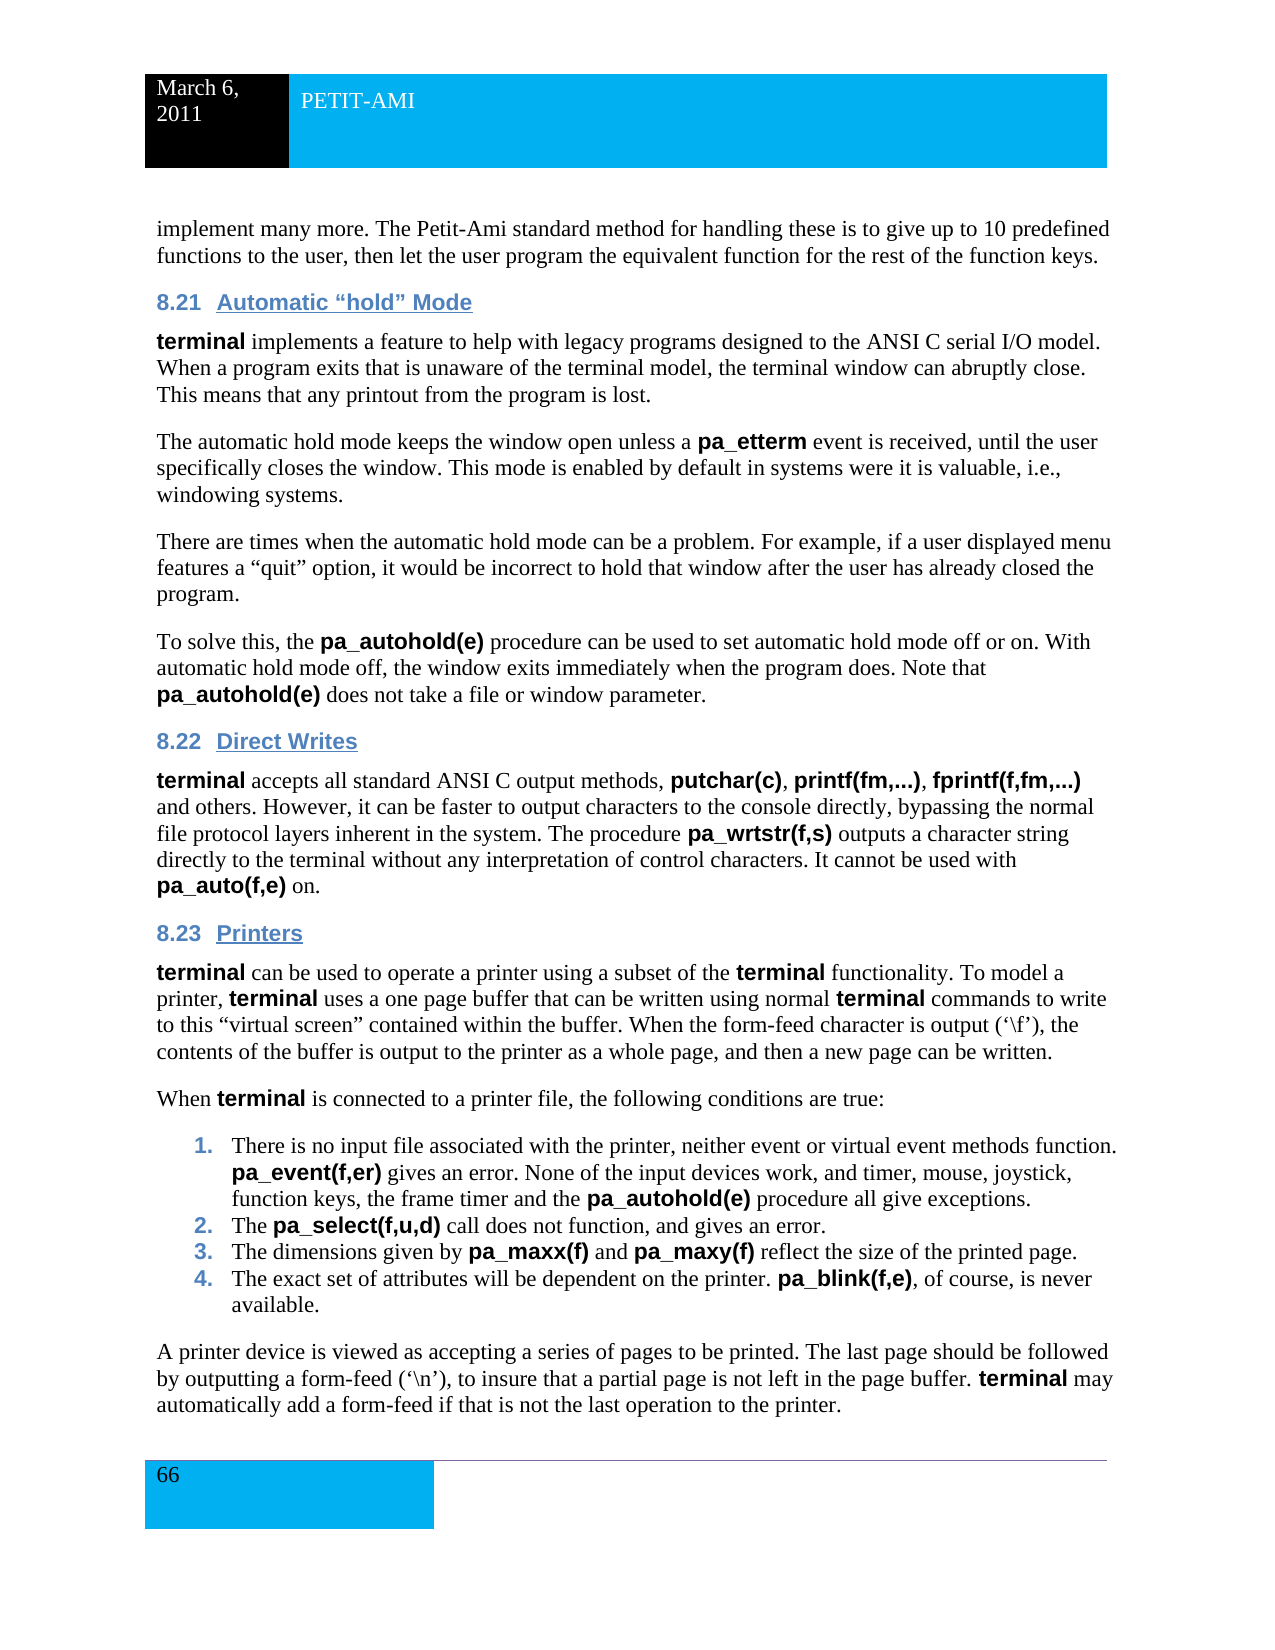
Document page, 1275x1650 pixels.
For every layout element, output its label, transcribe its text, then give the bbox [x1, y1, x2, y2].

list The dimensions given by pa_maxx(f) and pa_maxy(f) reflect the size of the printed page. [194, 1238, 1118, 1264]
list There is no input file associated with the printer, neither event or virtual event methods function. pa_event(f,er) gives an error. None of the input devices work, and timer, mouse, joystick, function keys, the frame timer and the pa_autohold(e) procedure all give exceptions. [194, 1132, 1118, 1212]
text A printer device is viewed as accepting a series of pages to be printed. The last page should be followed by outputting a form-feed (‘\n’), to insure that a partial page is not left in the page buffer. terminal may automatically add a form-feed if that is not the last operation to the printer. [156, 1338, 1118, 1417]
subtitle Printers [156, 919, 1118, 946]
text terminal can be used to operate a printer using a subset of the terminal functionality. To model a printer, terminal uses a one page buffer that can be written using normal terminal commands to write to this “virtual screen” contained within the buffer. When the form-feed character is output (‘\f’), the contents of the buffer is output to the printer as a whole page, and then a new page can be written. [156, 958, 1118, 1064]
text The automatic hold mode keeps the window open unless a pa_etterm event is received, until the user specifically closes the window. This mode is enabled by default in systems were it is valuable, i.e., windowing systems. [156, 428, 1118, 507]
text There are times when the automatic hold mode can be a problem. For example, if a user displayed menu features a “quit” option, it would be incorrect to hold that window after the user has already closed the program. [156, 528, 1118, 607]
text terminal implements a feature to help with legacy programs designed to the ANSI C serial I/O model. When a program exits that is unaware of the terminal model, the terminal window can abruptly close. This means that any printout from the program is lost. [156, 328, 1118, 407]
subtitle Automatic “hold” Mode [156, 289, 1118, 315]
text To solve this, the pa_autohold(e) procedure can be used to set automatic hold mode off or on. With automatic hold mode off, the window exits immediately when the program does. Note that pa_autohold(e) does not take a file or window parameter. [156, 628, 1118, 707]
subtitle Direct Writes [156, 728, 1118, 754]
text terminal accepts all standard ANSI C output methods, putchar(c), printf(fm,...), fprintf(f,fm,...) and others. However, it can be faster to output characters to the console directly, bypassing the normal file protocol layers inherent in the system. The procedure pa_wrtstr(f,s) outputs a character string directly to the terminal without any interpretation of control characters. It cannot be used with pa_auto(f,e) on. [156, 767, 1118, 899]
list The exact set of attributes will be dependent on the printer. pa_blink(f,e), of course, is never available. [194, 1264, 1118, 1317]
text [156, 215, 1118, 268]
list The pa_select(f,u,d) call does not function, and gives an error. [194, 1212, 1118, 1238]
text When terminal is connected to a printer file, the following conditions are true: [156, 1085, 1118, 1111]
